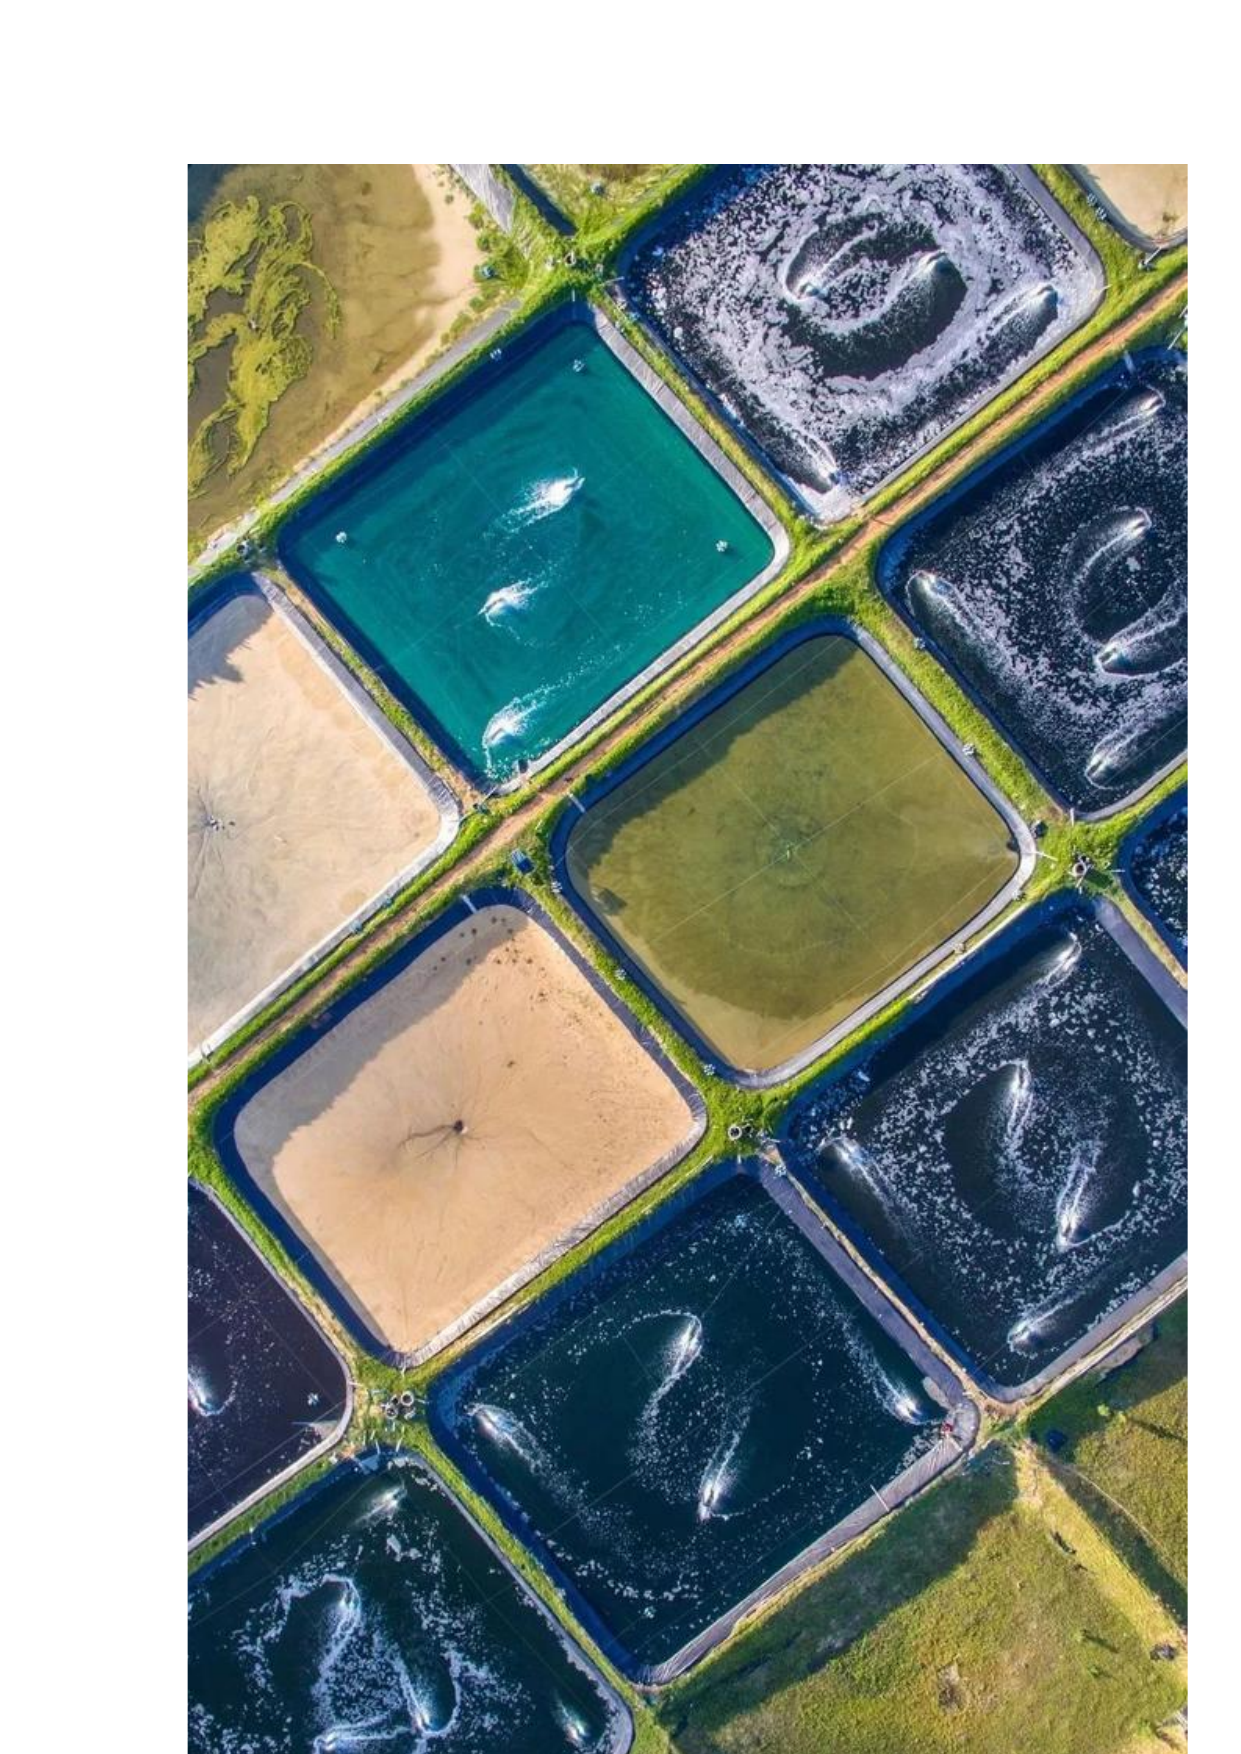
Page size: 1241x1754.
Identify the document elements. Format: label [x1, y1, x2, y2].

picture [187, 164, 1188, 1754]
